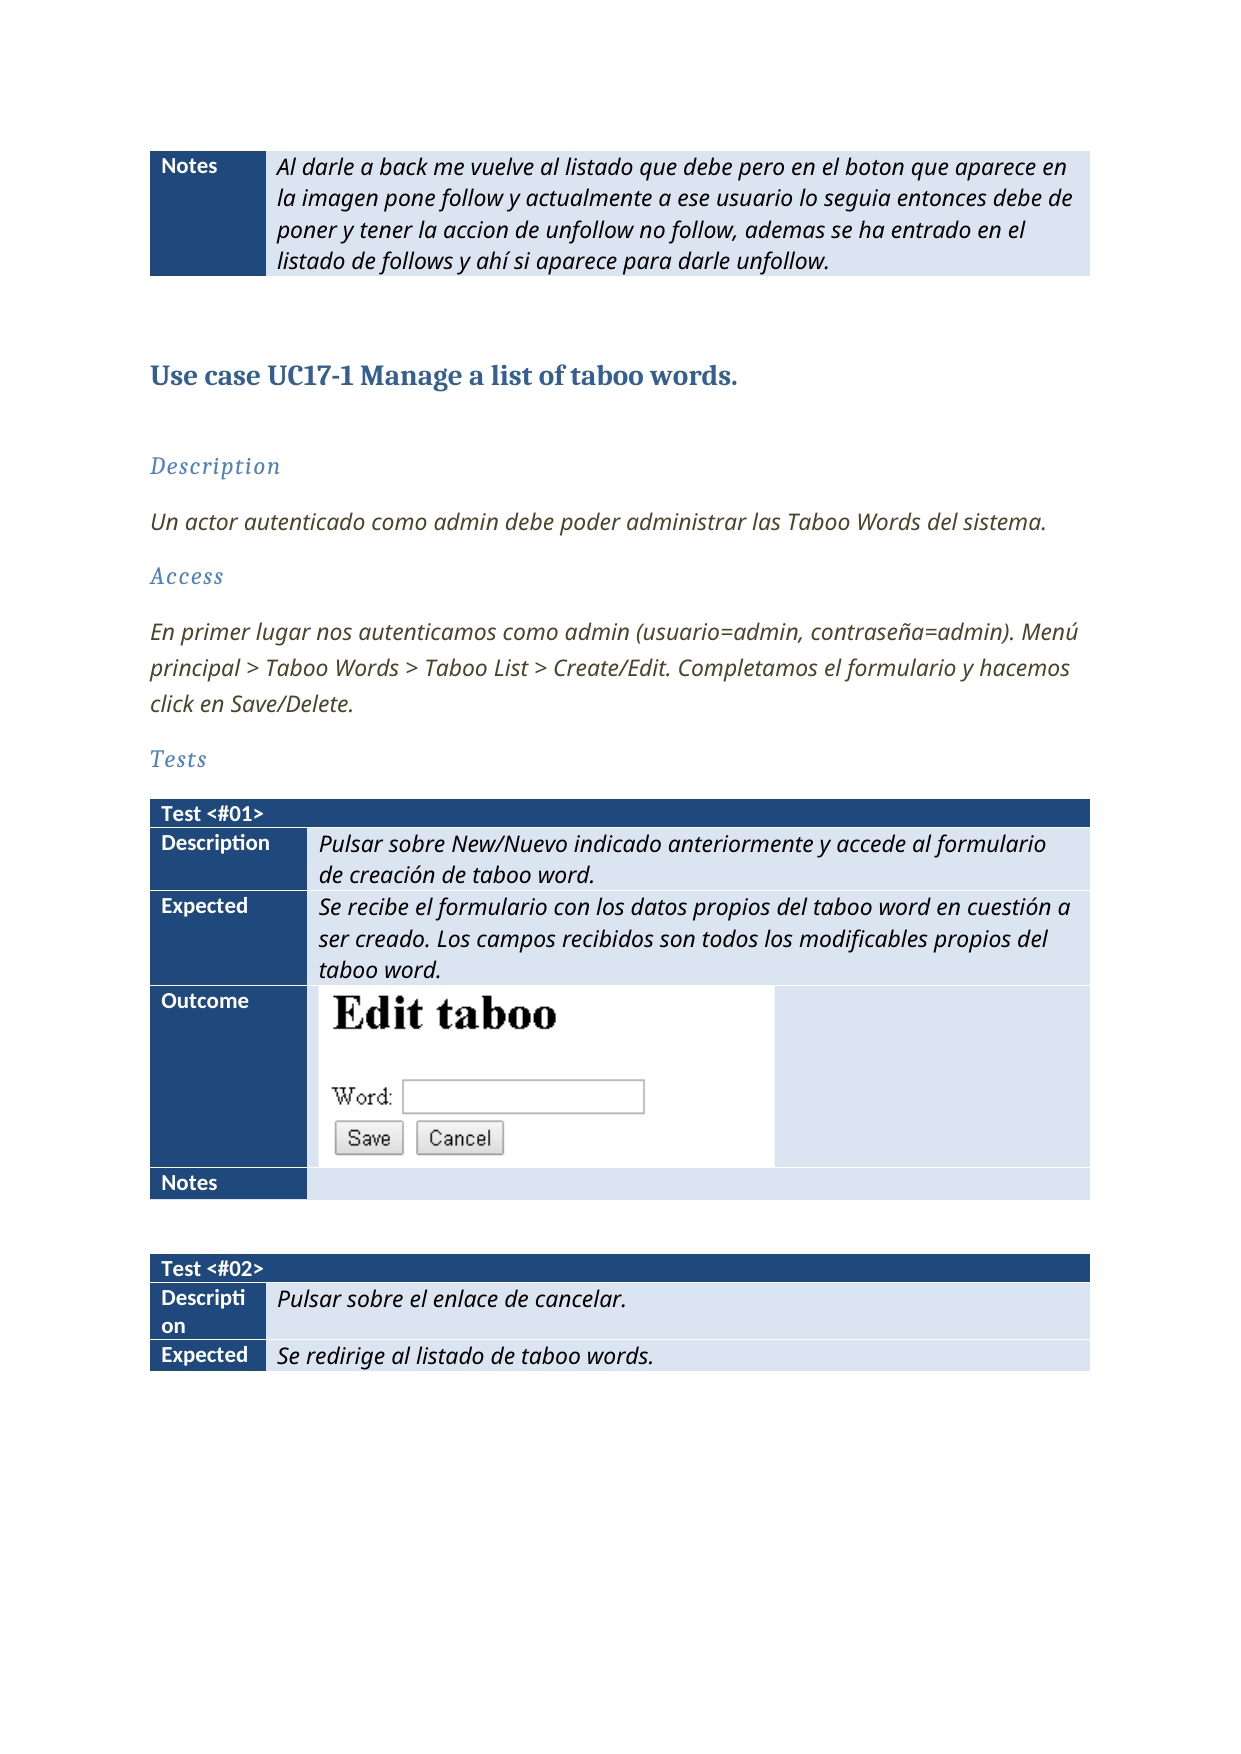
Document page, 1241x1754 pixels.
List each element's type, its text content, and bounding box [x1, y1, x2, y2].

table_cell Notes [150, 151, 266, 276]
table_cell Outcome [150, 986, 307, 1167]
table_header Test <#01> [150, 799, 1090, 827]
table_cell [775, 986, 1090, 1167]
text En primer lugar nos autenticamos como admin (usuario=admin, contraseña=admin). Menú principal > Taboo Words > Taboo List > Create/Edit. Completamos el formulario y hacemos click en Save/Delete. [150, 616, 1090, 719]
table_cell Notes [150, 1168, 307, 1199]
subtitle Access [150, 562, 1090, 591]
table_cell Expected [150, 1340, 266, 1371]
text Use case UC17-1 Manage a list of taboo words. [150, 359, 1090, 393]
table_cell [307, 1168, 1090, 1199]
table_cell Expected [150, 891, 307, 985]
table_header Test <#02> [150, 1254, 1090, 1282]
table_cell Description [150, 828, 307, 890]
table_cell Pulsar sobre New/Nuevo indicado anteriormente y accede al formulario de creación de taboo word. [307, 828, 1090, 890]
table_cell Al darle a back me vuelve al listado que debe pero en el boton que aparece en la imagen pone follow y actualmente a ese usuario lo seguia entonces debe de poner y tener la accion de unfollow no follow, ademas se ha entrado en el listado de follows y ahí si aparece para darle unfollow. [266, 151, 1090, 276]
table_cell Pulsar sobre el enlace de cancelar. [266, 1283, 1090, 1339]
table_cell Se recibe el formulario con los datos propios del taboo word en cuestión a ser creado. Los campos recibidos son todos los modificables propios del taboo word. [307, 891, 1090, 985]
table_cell Se redirige al listado de taboo words. [266, 1340, 1090, 1371]
table_cell Description [150, 1283, 266, 1339]
subtitle Un actor autenticado como admin debe poder administrar las Taboo Words del sistema. [150, 506, 1090, 537]
subtitle Description [150, 452, 1090, 480]
table_cell [307, 986, 318, 1167]
picture [318, 986, 775, 1168]
subtitle Tests [150, 745, 1090, 773]
